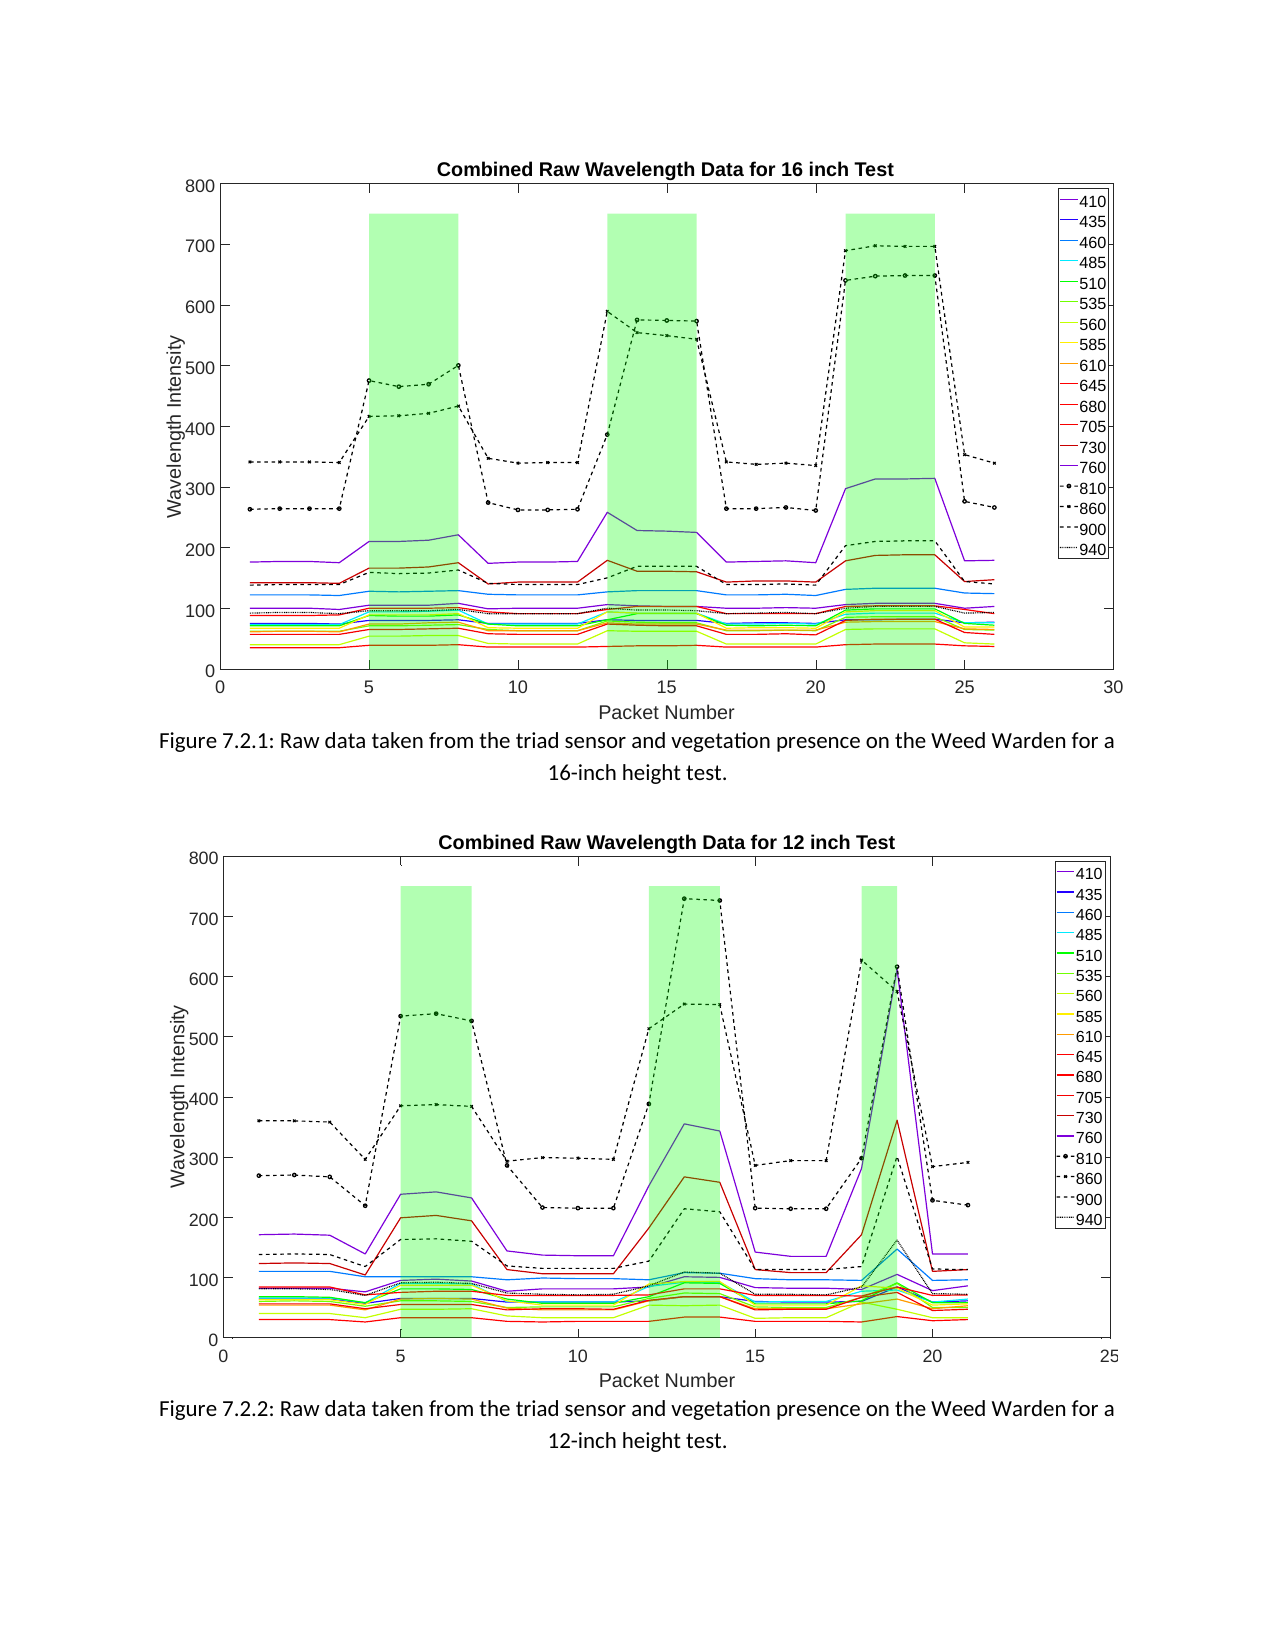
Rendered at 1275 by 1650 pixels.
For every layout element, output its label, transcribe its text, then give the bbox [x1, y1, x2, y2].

text Figure 7.2.2: Raw data taken from the triad sensor and vegetation presence on the Weed Warden for a 12-inch height test. [150, 1394, 1125, 1454]
text Figure 7.2.1: Raw data taken from the triad sensor and vegetation presence on the Weed Warden for a 16-inch height test. [150, 726, 1125, 786]
